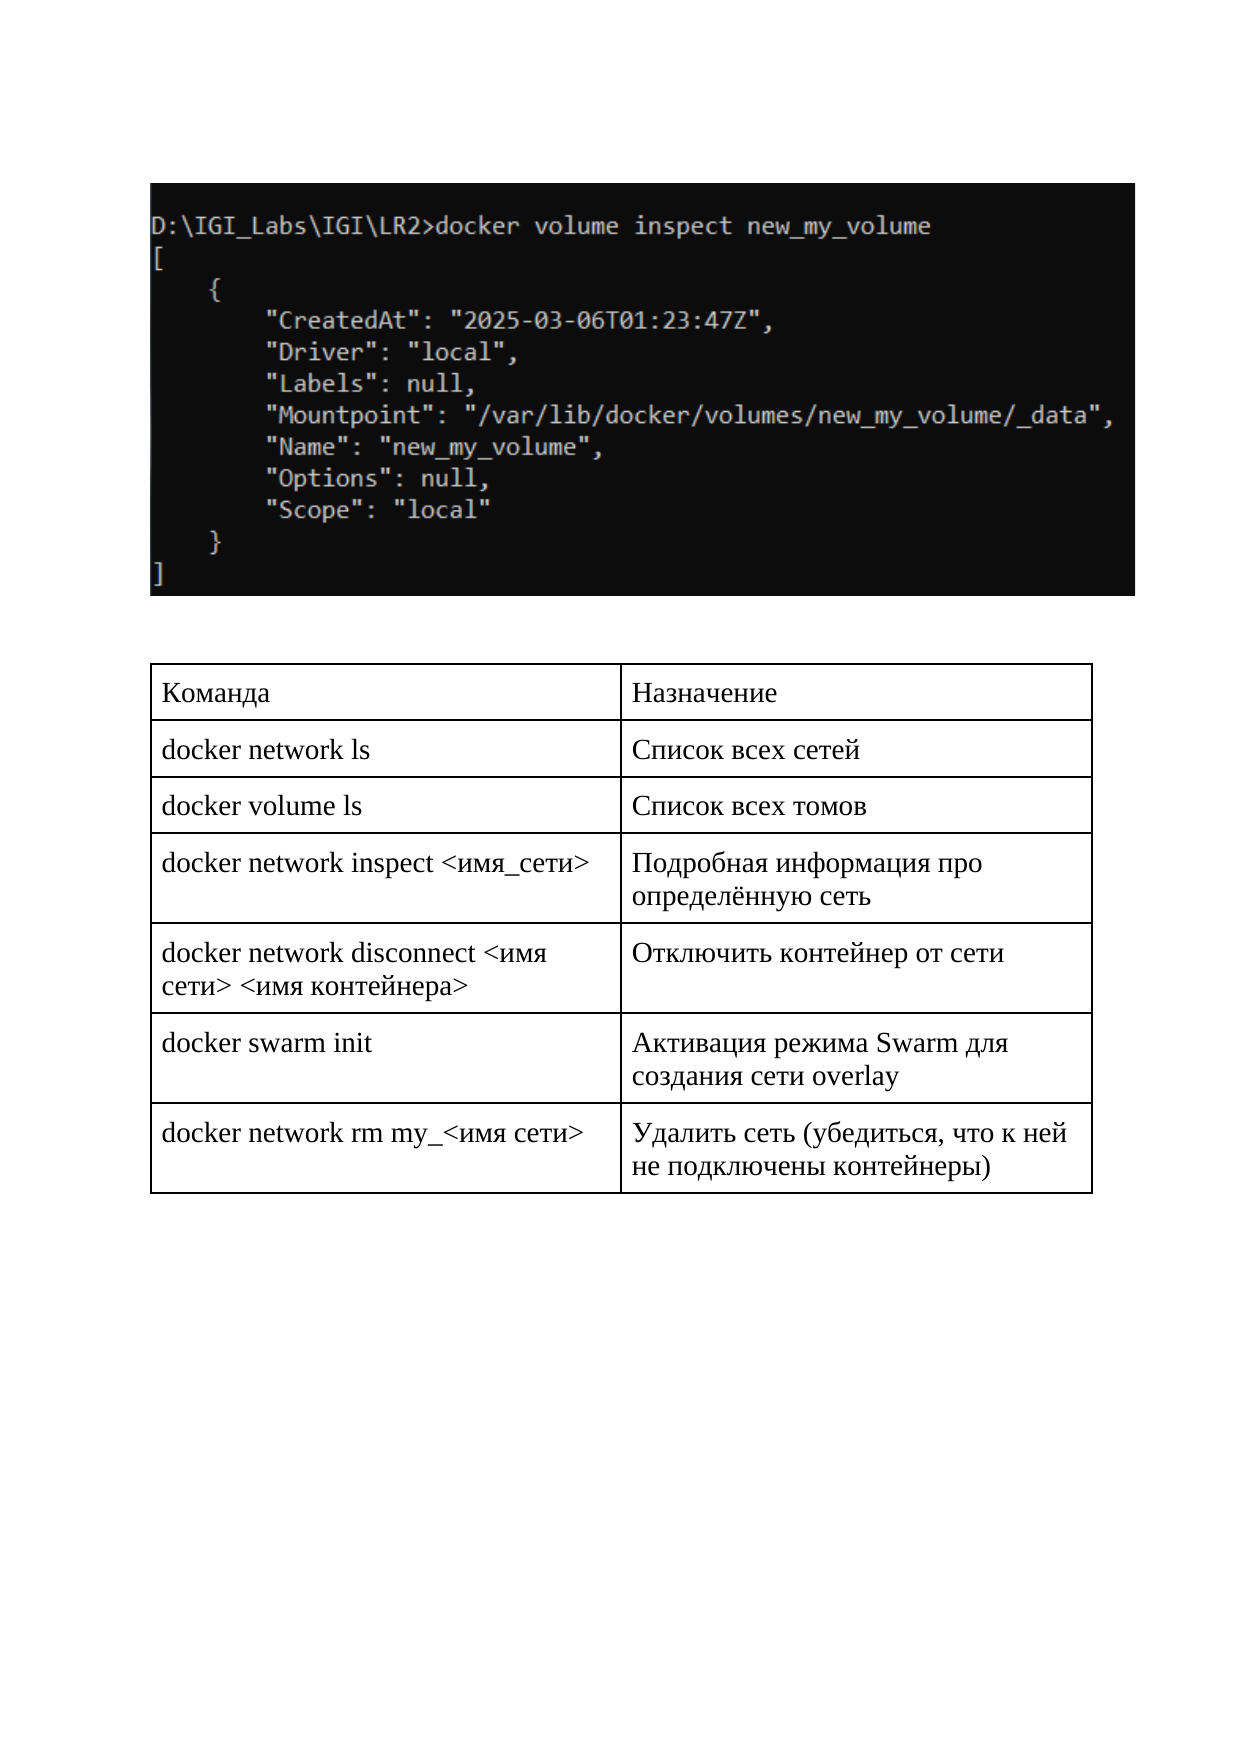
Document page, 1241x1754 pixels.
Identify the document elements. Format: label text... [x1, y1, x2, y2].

table_cell Отключить контейнер от сети [622, 924, 1091, 1012]
table_cell Активация режима Swarm для создания сети overlay [622, 1014, 1091, 1102]
table_header Назначение [622, 665, 1091, 719]
table_cell docker network rm my_<имя сети> [152, 1104, 620, 1192]
table_cell Удалить сеть (убедиться, что к ней не подключены контейнеры) [622, 1104, 1091, 1192]
table_cell docker volume ls [152, 778, 620, 832]
table_cell Список всех томов [622, 778, 1091, 832]
table_cell Подробная информация про определённую сеть [622, 834, 1091, 922]
table_cell docker network disconnect <имя сети> <имя контейнера> [152, 924, 620, 1012]
table_cell docker swarm init [152, 1014, 620, 1102]
table_header Команда [152, 665, 620, 719]
picture [150, 183, 1136, 596]
table_cell docker network inspect <имя_сети> [152, 834, 620, 922]
table_cell Список всех сетей [622, 721, 1091, 776]
table_cell docker network ls [152, 721, 620, 776]
